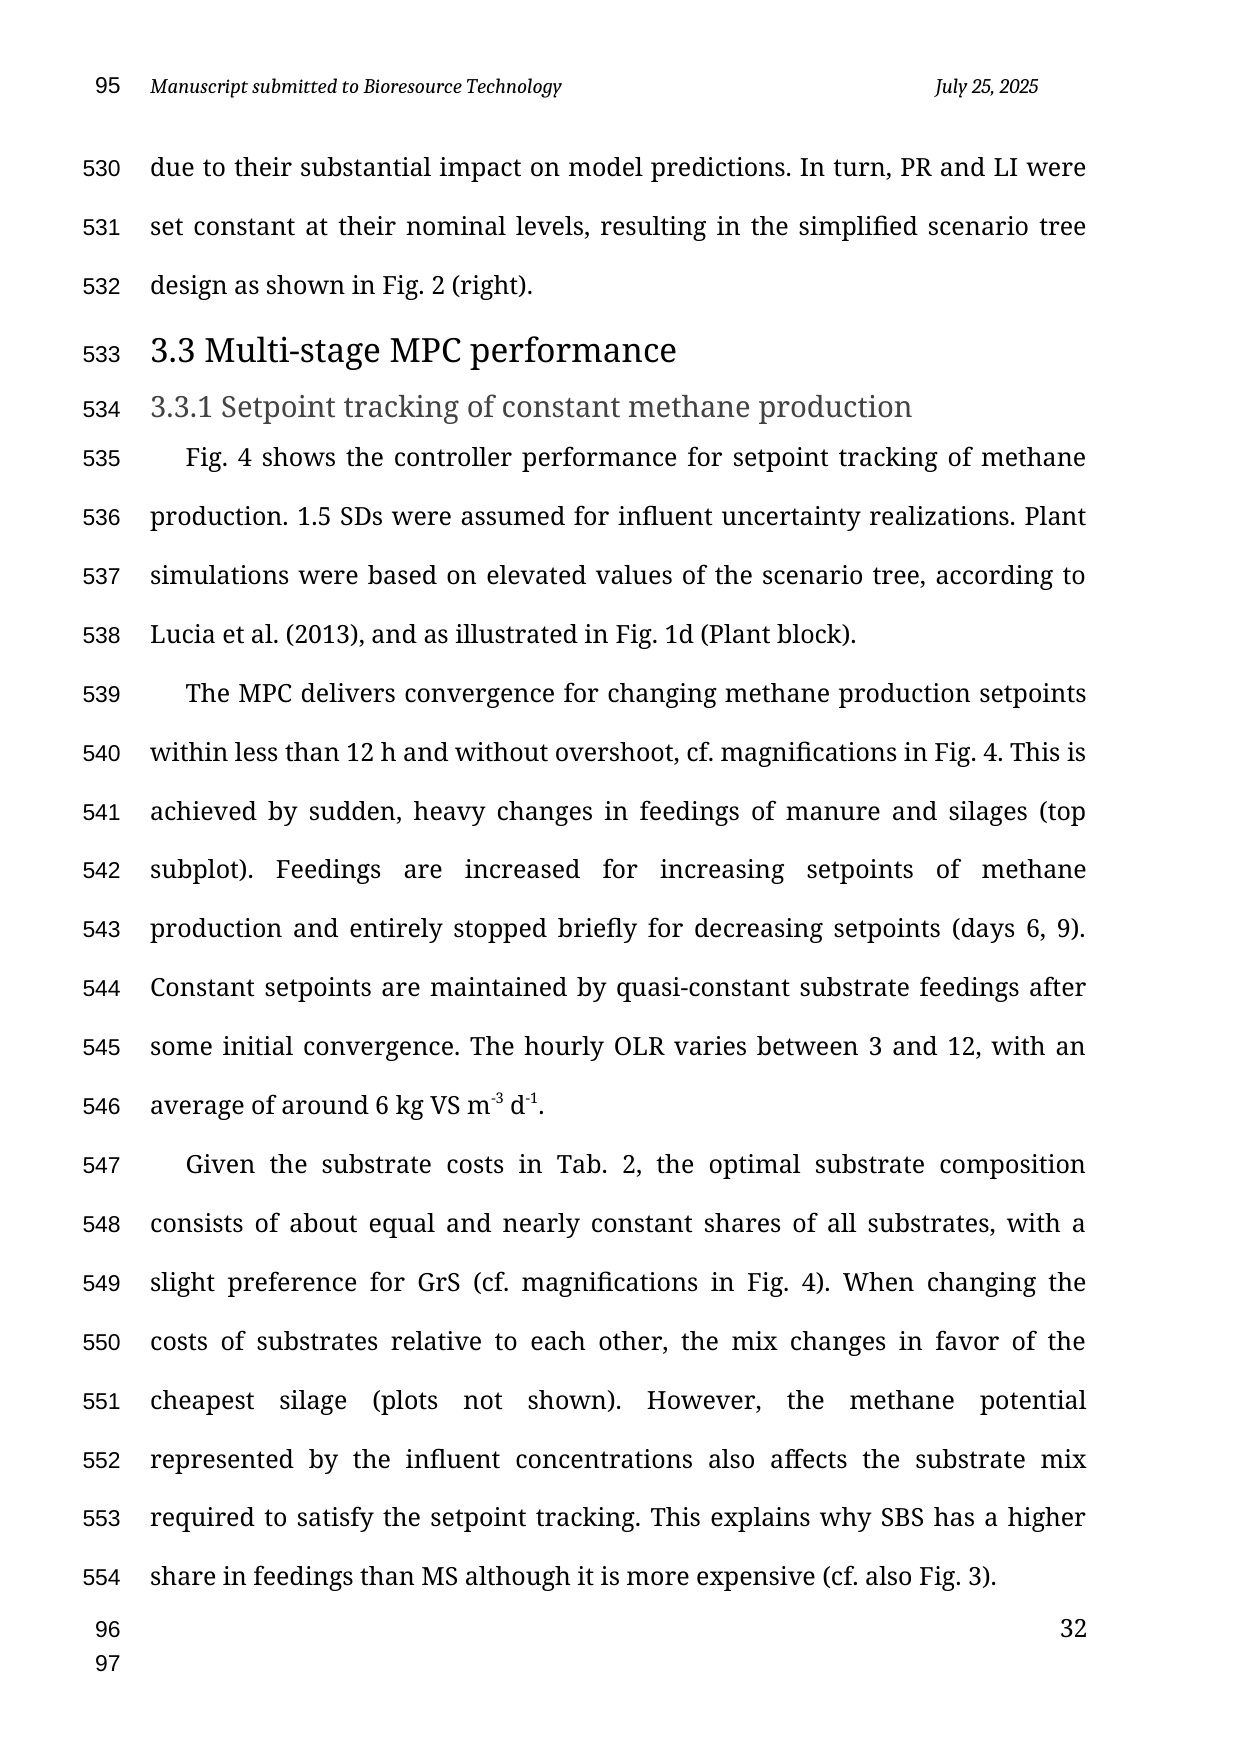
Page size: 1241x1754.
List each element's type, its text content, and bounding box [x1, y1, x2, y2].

subtitle 3.3.1 Setpoint tracking of constant methane production [150, 386, 1090, 426]
text Fig. 4 shows the controller performance for setpoint tracking of methane production. 1.5 SDs were assumed for influent uncertainty realizations. Plant simulations were based on elevated values of the scenario tree, according to Lucia et al. (2013), and as illustrated in Fig. 1d (Plant block). [150, 440, 1087, 650]
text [150, 150, 1087, 302]
text The MPC delivers convergence for changing methane production setpoints within less than 12 h and without overshoot, cf. magnifications in Fig. 4. This is achieved by sudden, heavy changes in feedings of manure and silages (top subplot). Feedings are increased for increasing setpoints of methane production and entirely stopped briefly for decreasing setpoints (days 6, 9). Constant setpoints are maintained by quasi-constant substrate feedings after some initial convergence. The hourly OLR varies between 3 and 12, with an average of around 6 kg VS m-3 d-1. [150, 676, 1087, 1122]
subtitle 3.3 Multi-stage MPC performance [150, 327, 1090, 372]
text Given the substrate costs in Tab. 2, the optimal substrate composition consists of about equal and nearly constant shares of all substrates, with a slight preference for GrS (cf. magnifications in Fig. 4). When changing the costs of substrates relative to each other, the mix changes in favor of the cheapest silage (plots not shown). However, the methane potential represented by the influent concentrations also affects the substrate mix required to satisfy the setpoint tracking. This explains why SBS has a higher share in feedings than MS although it is more expensive (cf. also Fig. 3). [150, 1147, 1087, 1593]
